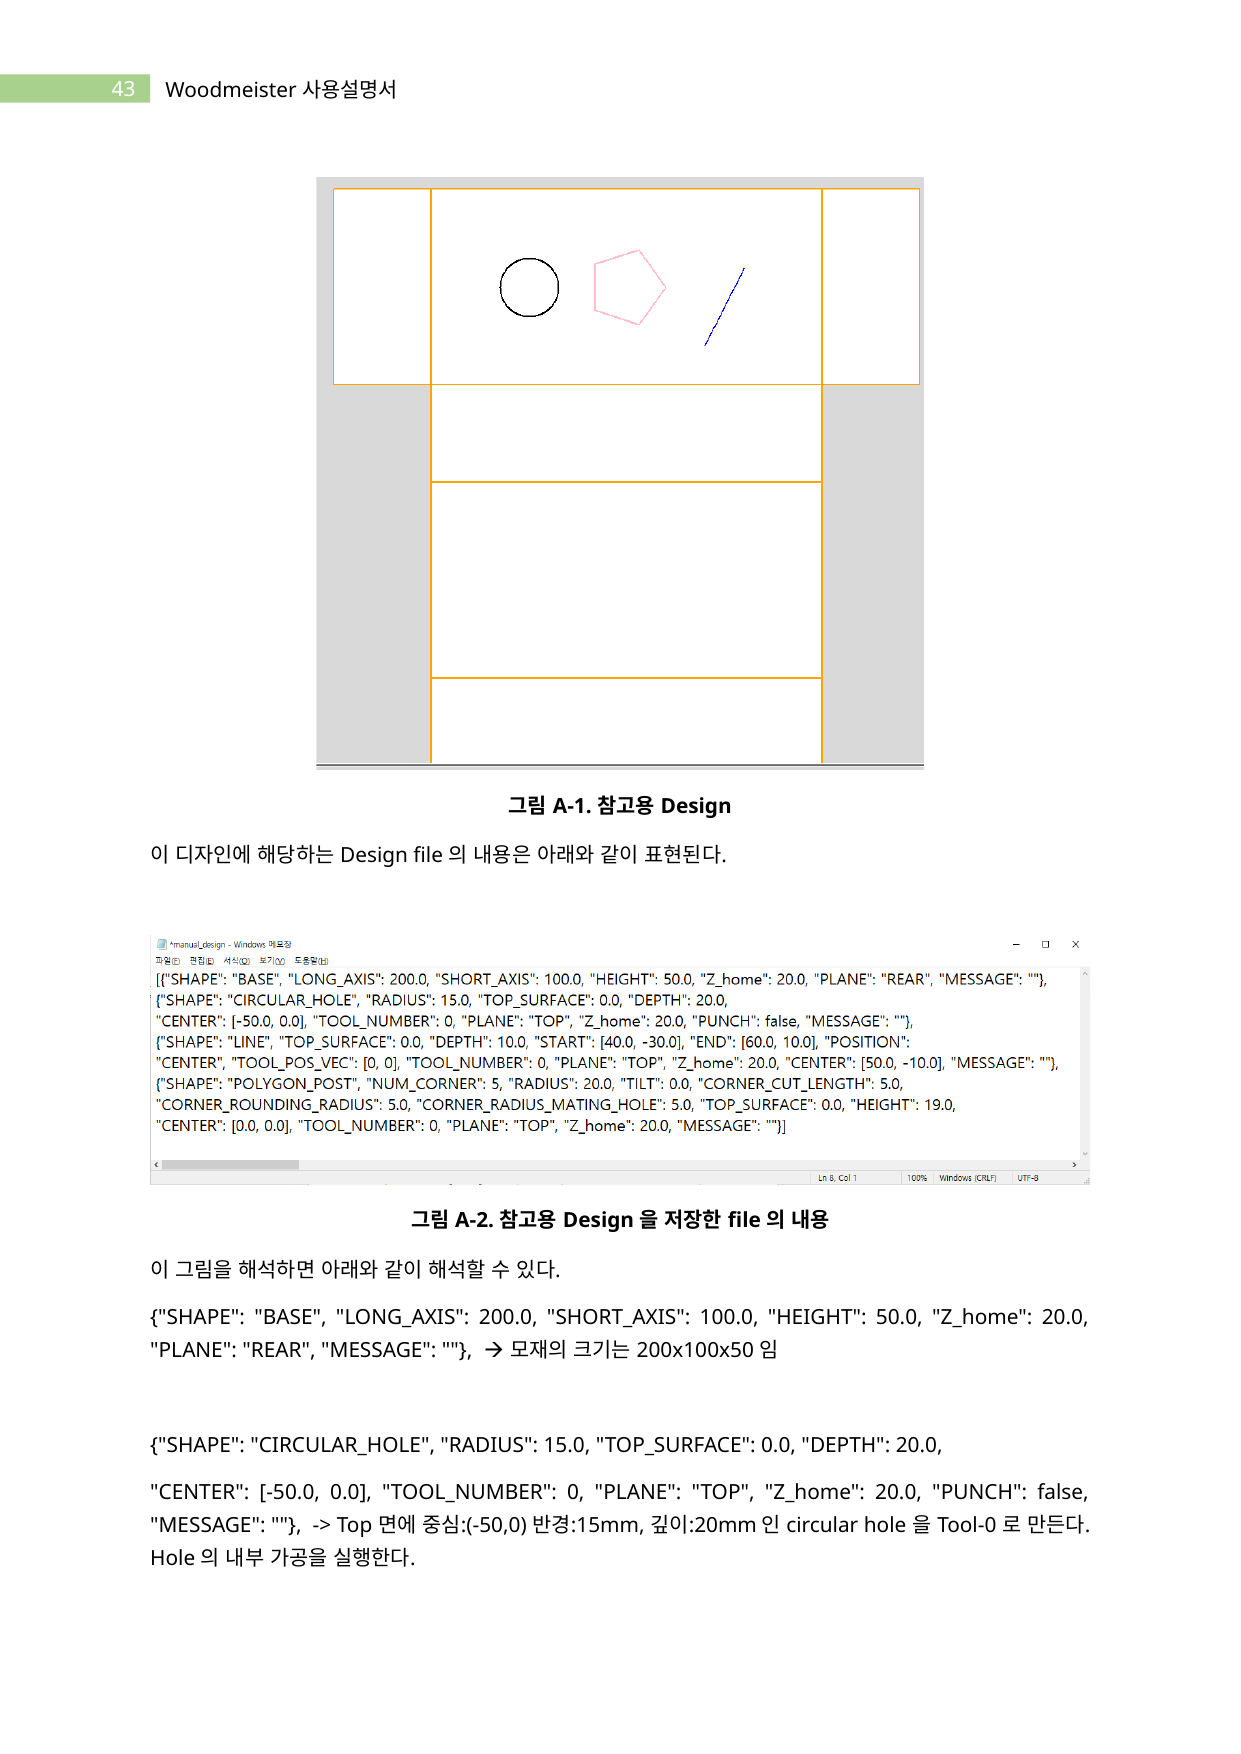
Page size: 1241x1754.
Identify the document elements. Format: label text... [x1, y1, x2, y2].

picture [150, 935, 1091, 1185]
text 그림 A-2. 참고용 Design 을 저장한 file 의 내용 [150, 1204, 1090, 1234]
text {"SHAPE": "CIRCULAR_HOLE", "RADIUS": 15.0, "TOP_SURFACE": 0.0, "DEPTH": 20.0, [150, 1430, 1090, 1458]
text 그림 A-1. 참고용 Design [150, 789, 1090, 819]
text "CENTER": [-50.0, 0.0], "TOOL_NUMBER": 0, "PLANE": "TOP", "Z_home": 20.0, "PUNCH": false, "MESSAGE": ""}, -> Top 면에 중심:(-50,0) 반경:15mm, 깊이:20mm인 circular hole 을 Tool-0 로 만든다. Hole 의 내부 가공을 실행한다. [150, 1477, 1090, 1571]
picture [316, 177, 924, 770]
text {"SHAPE": "BASE", "LONG_AXIS": 200.0, "SHORT_AXIS": 100.0, "HEIGHT": 50.0, "Z_home": 20.0, "PLANE": "REAR", "MESSAGE": ""}, 모재의 크기는 200x100x50 임 [150, 1302, 1090, 1364]
text 이 그림을 해석하면 아래와 같이 해석할 수 있다. [150, 1253, 1090, 1283]
text 이 디자인에 해당하는 Design file 의 내용은 아래와 같이 표현된다. [150, 838, 1090, 868]
